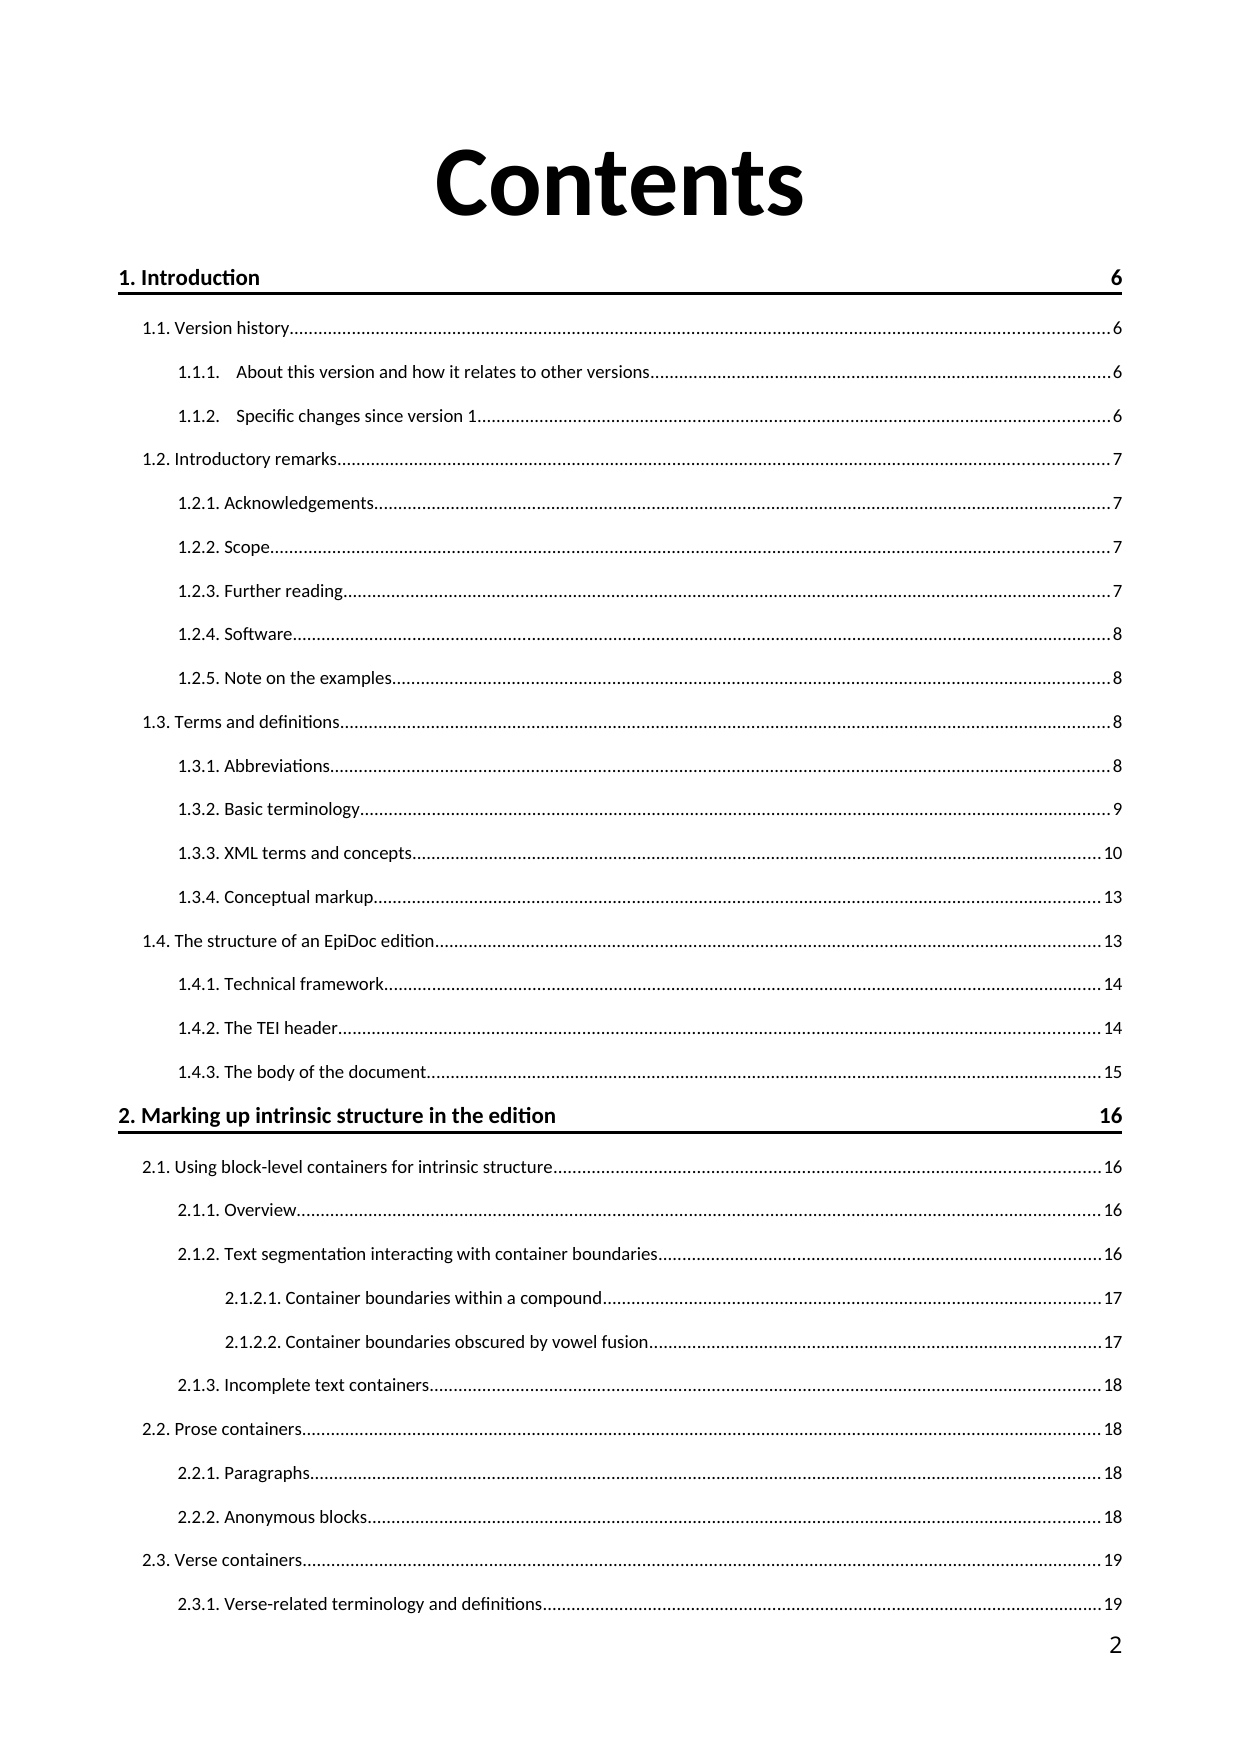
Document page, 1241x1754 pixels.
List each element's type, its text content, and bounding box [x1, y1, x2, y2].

text 2.1. Using block-level containers for intrinsic structure 16 [142, 1155, 1122, 1178]
text 1.3. Terms and definitions 8 [142, 710, 1122, 733]
text 1.2. Introductory remarks 7 [142, 447, 1122, 470]
title Contents [118, 118, 1122, 240]
text 1.1.2. Specific changes since version 1 6 [177, 404, 1122, 427]
text 1.2.1. Acknowledgements 7 [177, 491, 1122, 514]
text 1.3.2. Basic terminology 9 [177, 797, 1122, 820]
text 1.2.3. Further reading 7 [177, 579, 1122, 602]
text 1.3.3. XML terms and concepts 10 [177, 841, 1122, 864]
text 1.4.1. Technical framework 14 [177, 972, 1122, 995]
text 2.1.2. Text segmentation interacting with container boundaries 16 [177, 1242, 1122, 1265]
text 1.2.4. Software 8 [177, 622, 1122, 645]
text 2.2.1. Paragraphs 18 [177, 1461, 1122, 1484]
text 1.3.1. Abbreviations 8 [177, 754, 1122, 777]
text 2.1.1. Overview 16 [177, 1198, 1122, 1221]
text 2.2.2. Anonymous blocks 18 [177, 1505, 1122, 1528]
text 2.1.3. Incomplete text containers 18 [177, 1373, 1122, 1396]
text 1.1.1. About this version and how it relates to other versions 6 [177, 360, 1122, 383]
text 1.3.4. Conceptual markup 13 [177, 885, 1122, 908]
text 1.1. Version history 6 [142, 316, 1122, 339]
text 1.4. The structure of an EpiDoc edition 13 [142, 929, 1122, 952]
text 2. Marking up intrinsic structure in the edition 16 [118, 1104, 1122, 1131]
text 1.2.2. Scope 7 [177, 535, 1122, 558]
text 2.3. Verse containers 19 [142, 1548, 1122, 1571]
text 2.3.1. Verse-related terminology and definitions 19 [177, 1592, 1122, 1615]
text 1.4.3. The body of the document 15 [177, 1060, 1122, 1083]
text 1. Introduction 6 [118, 265, 1122, 292]
text 2.1.2.2. Container boundaries obscured by vowel fusion 17 [224, 1330, 1122, 1353]
text 1.4.2. The TEI header 14 [177, 1016, 1122, 1039]
text 1.2.5. Note on the examples 8 [177, 666, 1122, 689]
text 2.2. Prose containers 18 [142, 1417, 1122, 1440]
text 2.1.2.1. Container boundaries within a compound 17 [224, 1286, 1122, 1309]
